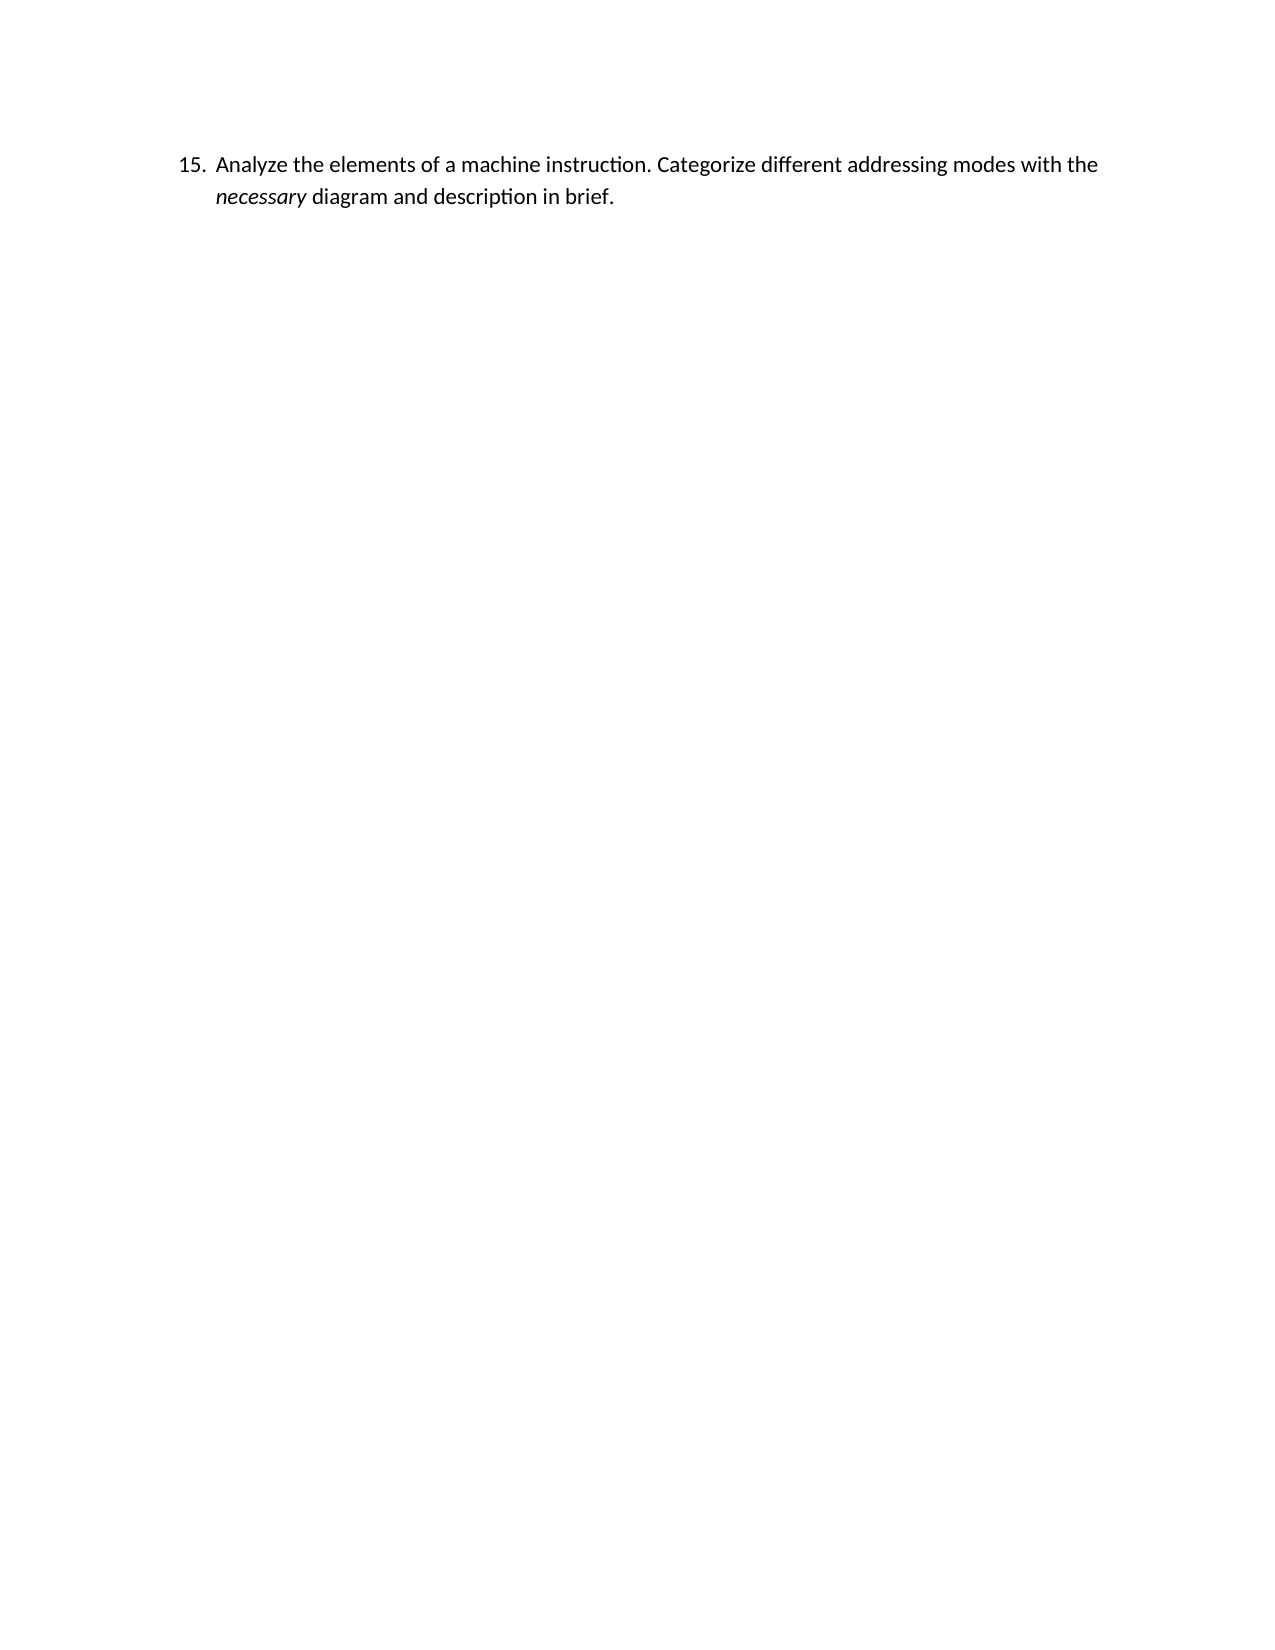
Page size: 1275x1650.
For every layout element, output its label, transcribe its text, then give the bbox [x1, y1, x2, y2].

list Analyze the elements of a machine instruction. Categorize different addressing modes with the necessary diagram and description in brief. [178, 150, 1125, 210]
